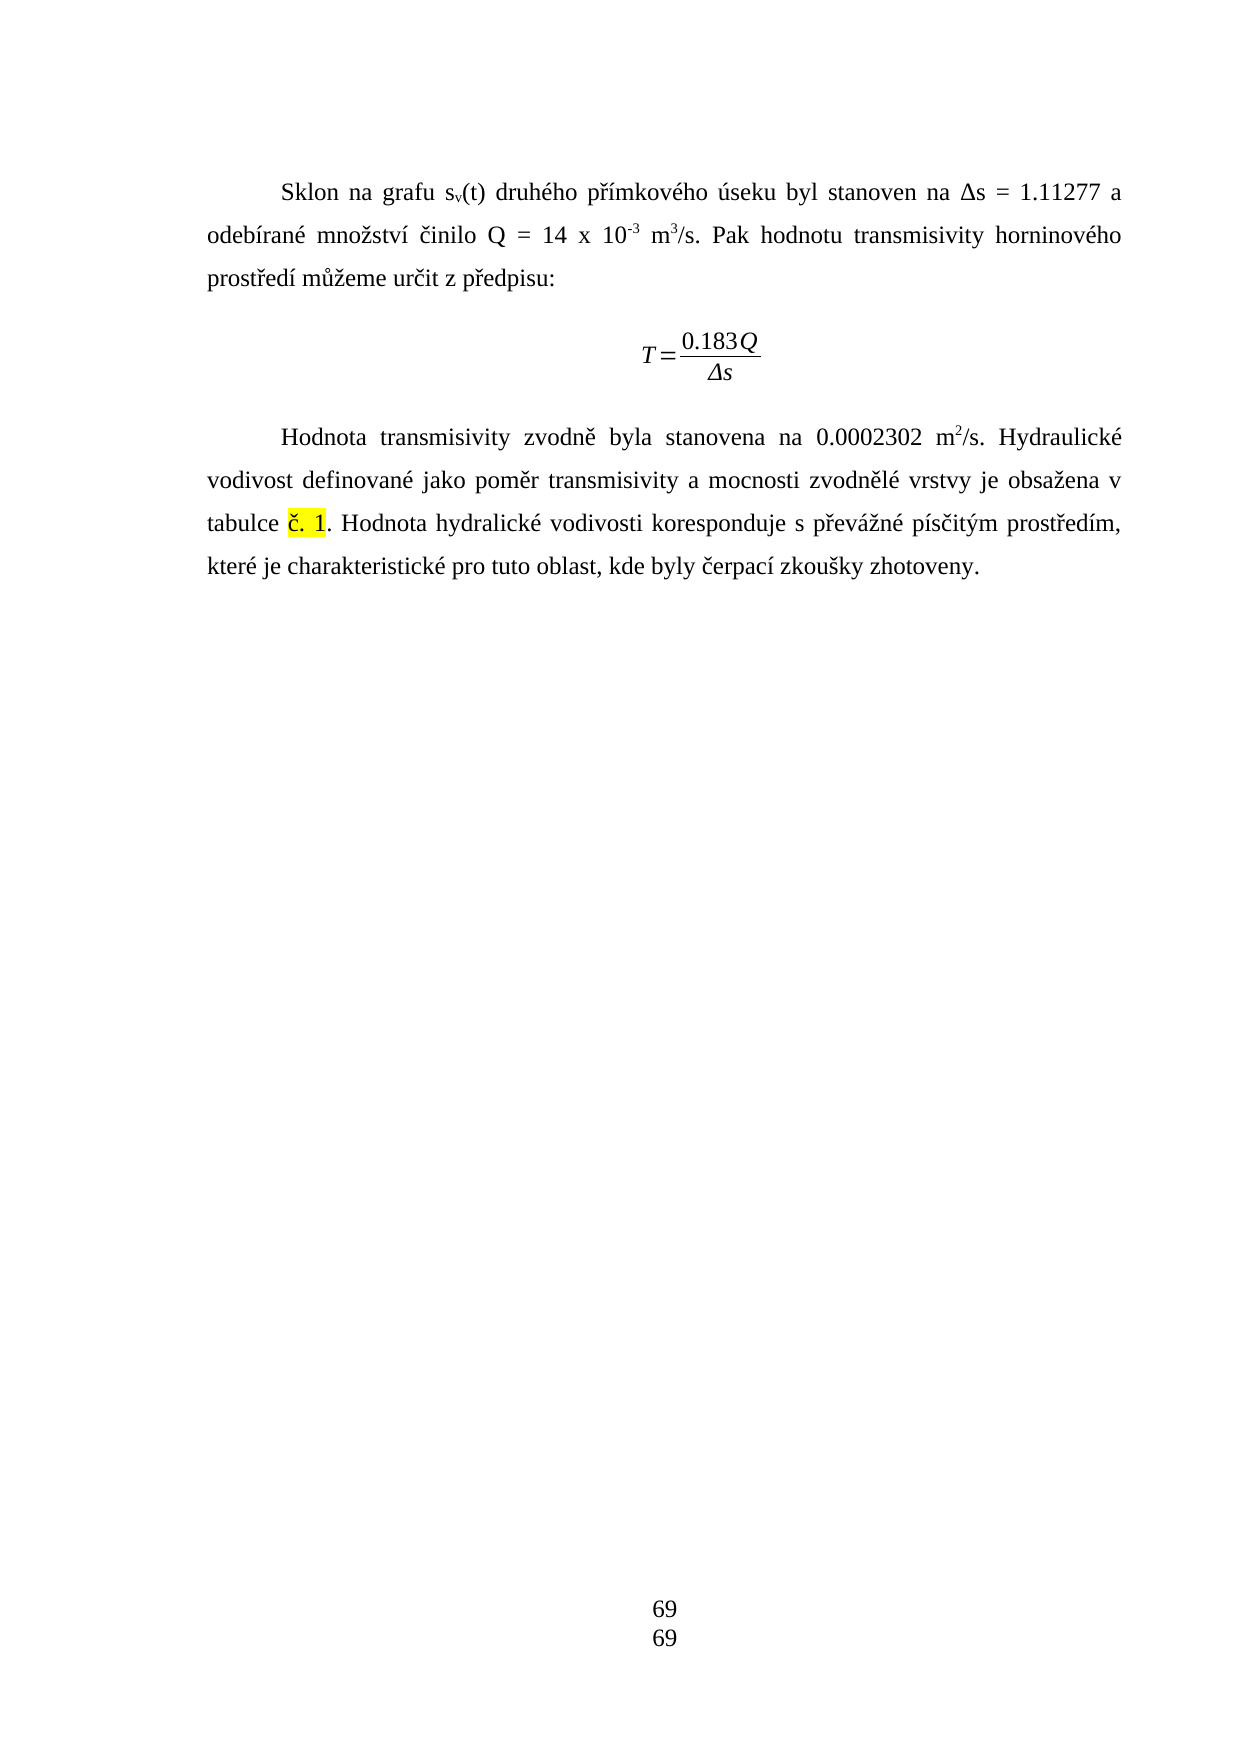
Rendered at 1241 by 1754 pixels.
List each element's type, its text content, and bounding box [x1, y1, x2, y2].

text Hodnota transmisivity zvodně byla stanovena na 0.0002302 m2/s. Hydraulické vodivost definované jako poměr transmisivity a mocnosti zvodnělé vrstvy je obsažena v tabulce č. 1. Hodnota hydralické vodivosti koresponduje s převážné písčitým prostředím, které je charakteristické pro tuto oblast, kde byly čerpací zkoušky zhotoveny. [207, 422, 1122, 580]
text Sklon na grafu sv(t) druhého přímkového úseku byl stanoven na Δs = 1.11277 a odebírané množství činilo Q = 14 x 10-3 m3/s. Pak hodnotu transmisivity horninového prostředí můžeme určit z předpisu: [207, 177, 1122, 292]
